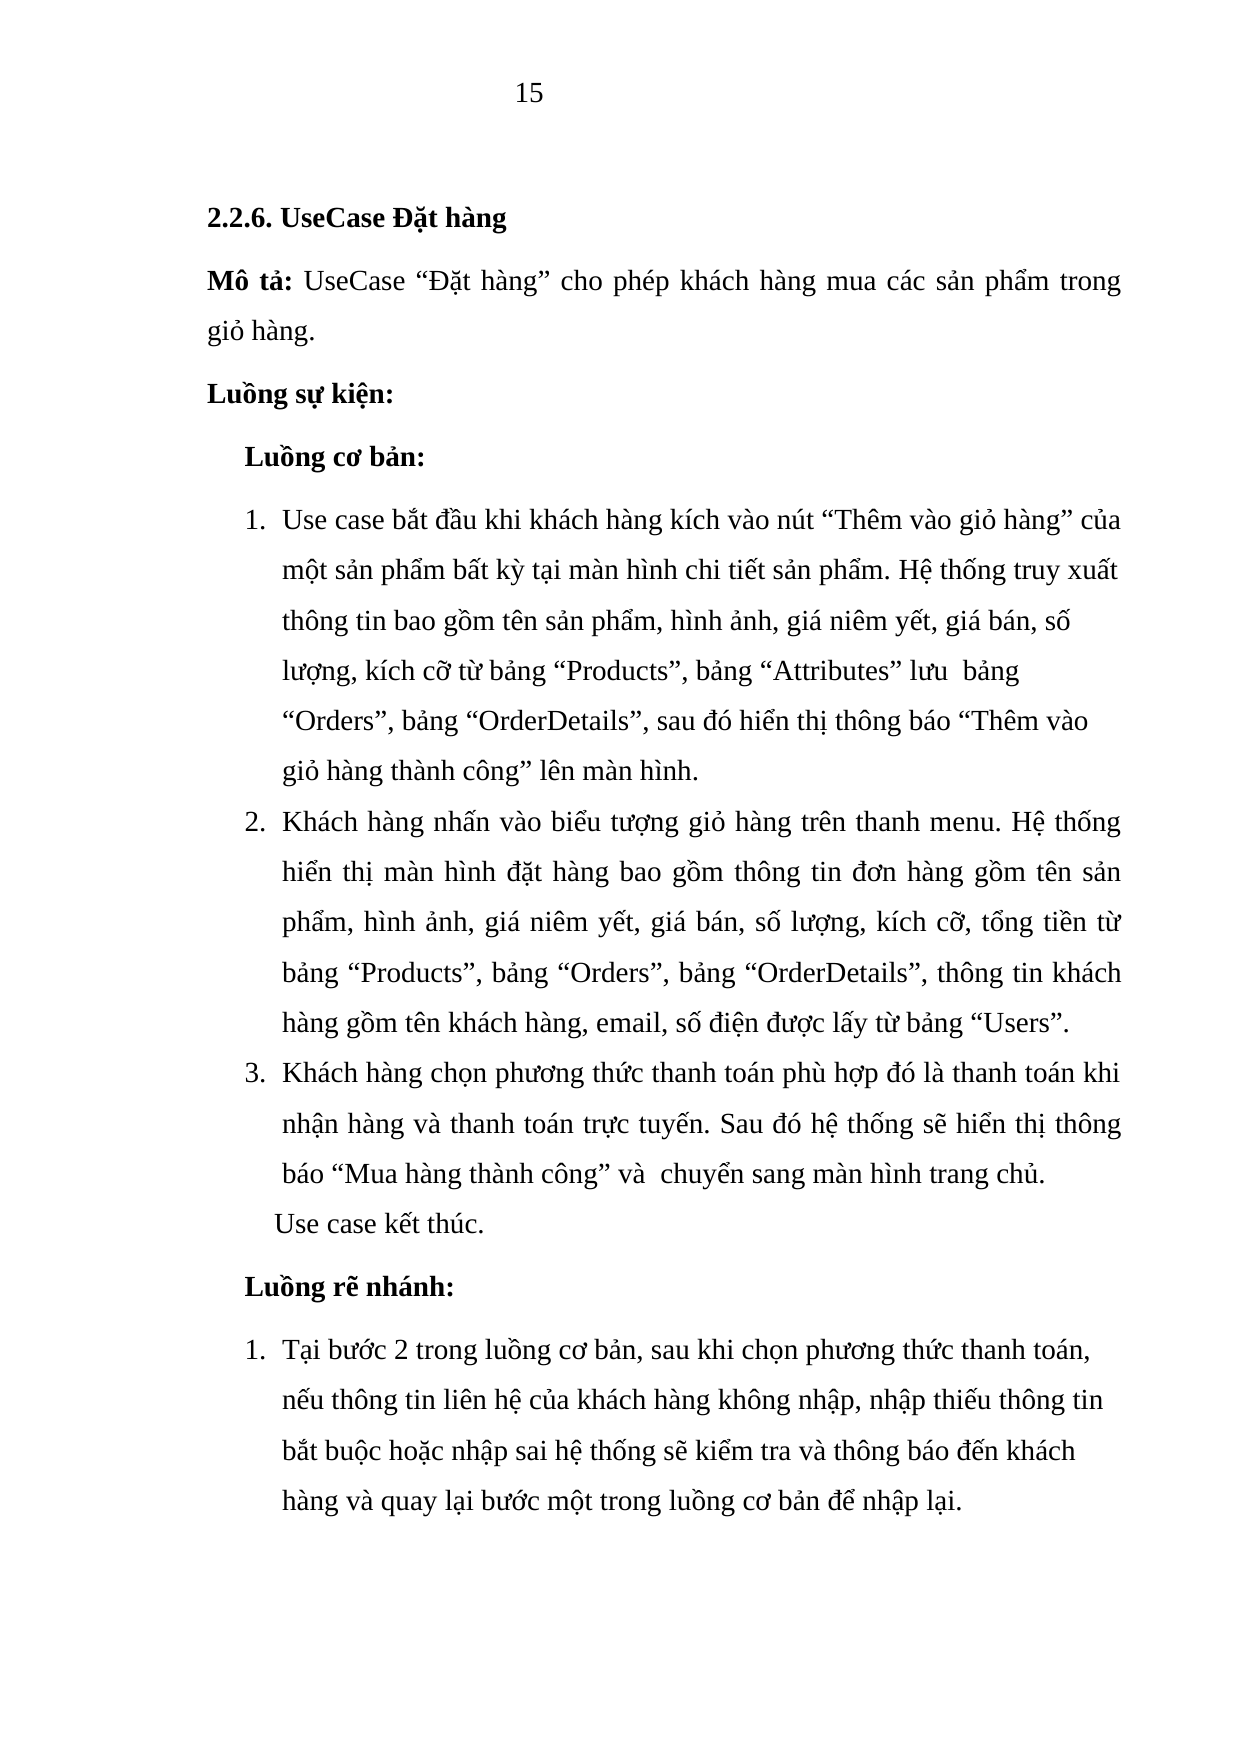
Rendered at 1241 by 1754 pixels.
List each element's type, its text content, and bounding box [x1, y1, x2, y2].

text Mô tả: UseCase “Đặt hàng” cho phép khách hàng mua các sản phẩm trong giỏ hàng. [207, 263, 1122, 347]
list Khách hàng nhấn vào biểu tượng giỏ hàng trên thanh menu. Hệ thống hiển thị màn hình đặt hàng bao gồm thông tin đơn hàng gồm tên sản phẩm, hình ảnh, giá niêm yết, giá bán, số lượng, kích cỡ, tổng tiền từ bảng “Products”, bảng “Orders”, bảng “OrderDetails”, thông tin khách hàng gồm tên khách hàng, email, số điện được lấy từ bảng “Users”. [244, 804, 1122, 1039]
subtitle 2.2.6. UseCase Đặt hàng [207, 200, 1122, 234]
text Luồng sự kiện: [207, 376, 1122, 410]
list Use case bắt đầu khi khách hàng kích vào nút “Thêm vào giỏ hàng” của một sản phẩm bất kỳ tại màn hình chi tiết sản phẩm. Hệ thống truy xuất thông tin bao gồm tên sản phẩm, hình ảnh, giá niêm yết, giá bán, số lượng, kích cỡ từ bảng “Products”, bảng “Attributes” lưu bảng “Orders”, bảng “OrderDetails”, sau đó hiển thị thông báo “Thêm vào giỏ hàng thành công” lên màn hình. [244, 502, 1122, 787]
text Luồng cơ bản: [207, 439, 1122, 473]
list Use case kết thúc. [274, 1206, 1122, 1240]
list Khách hàng chọn phương thức thanh toán phù hợp đó là thanh toán khi nhận hàng và thanh toán trực tuyến. Sau đó hệ thống sẽ hiển thị thông báo “Mua hàng thành công” và chuyển sang màn hình trang chủ. [244, 1055, 1122, 1189]
list Tại bước 2 trong luồng cơ bản, sau khi chọn phương thức thanh toán, nếu thông tin liên hệ của khách hàng không nhập, nhập thiếu thông tin bắt buộc hoặc nhập sai hệ thống sẽ kiểm tra và thông báo đến khách hàng và quay lại bước một trong luồng cơ bản để nhập lại. [244, 1332, 1122, 1516]
text Luồng rẽ nhánh: [207, 1269, 1122, 1303]
